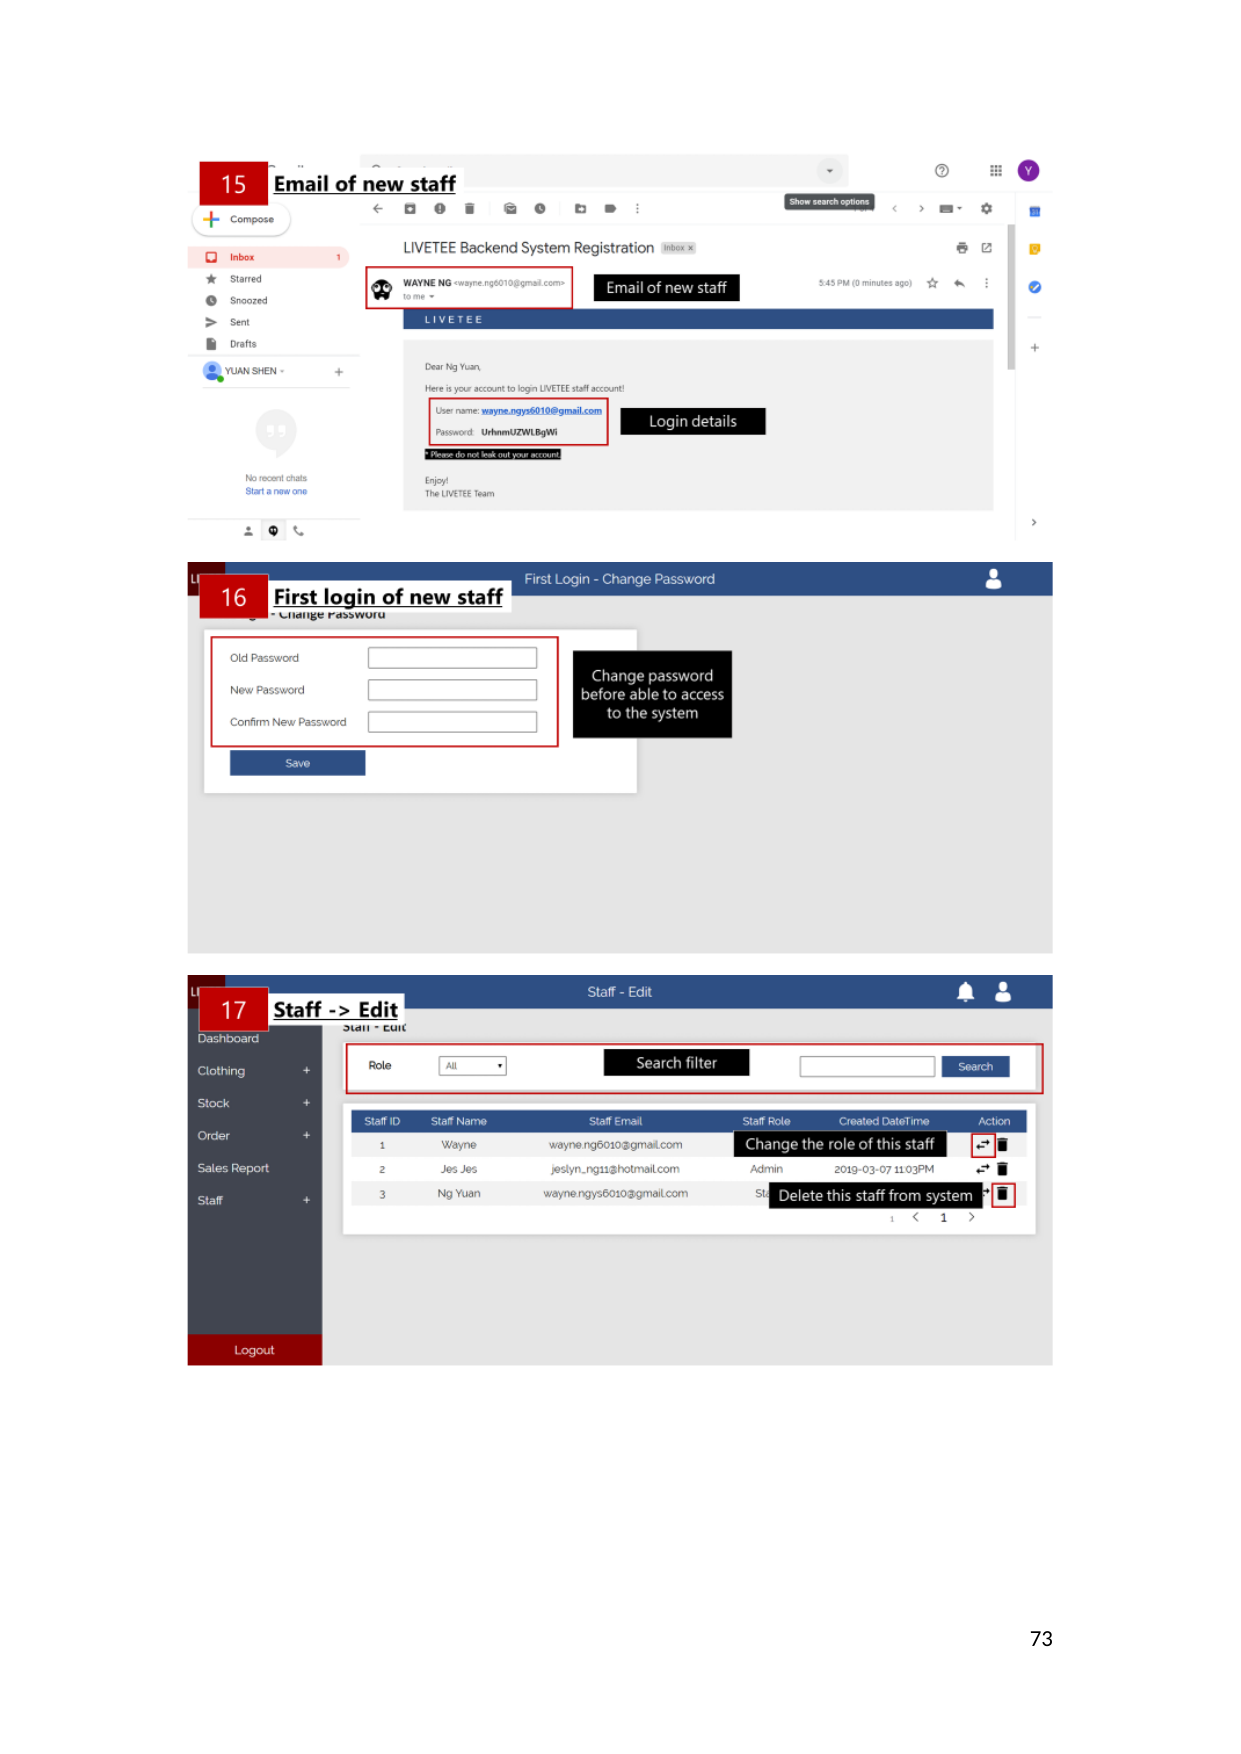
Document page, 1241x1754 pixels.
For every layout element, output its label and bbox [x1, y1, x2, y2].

picture [187, 975, 1053, 1369]
picture [187, 562, 1053, 957]
picture [187, 150, 1053, 544]
